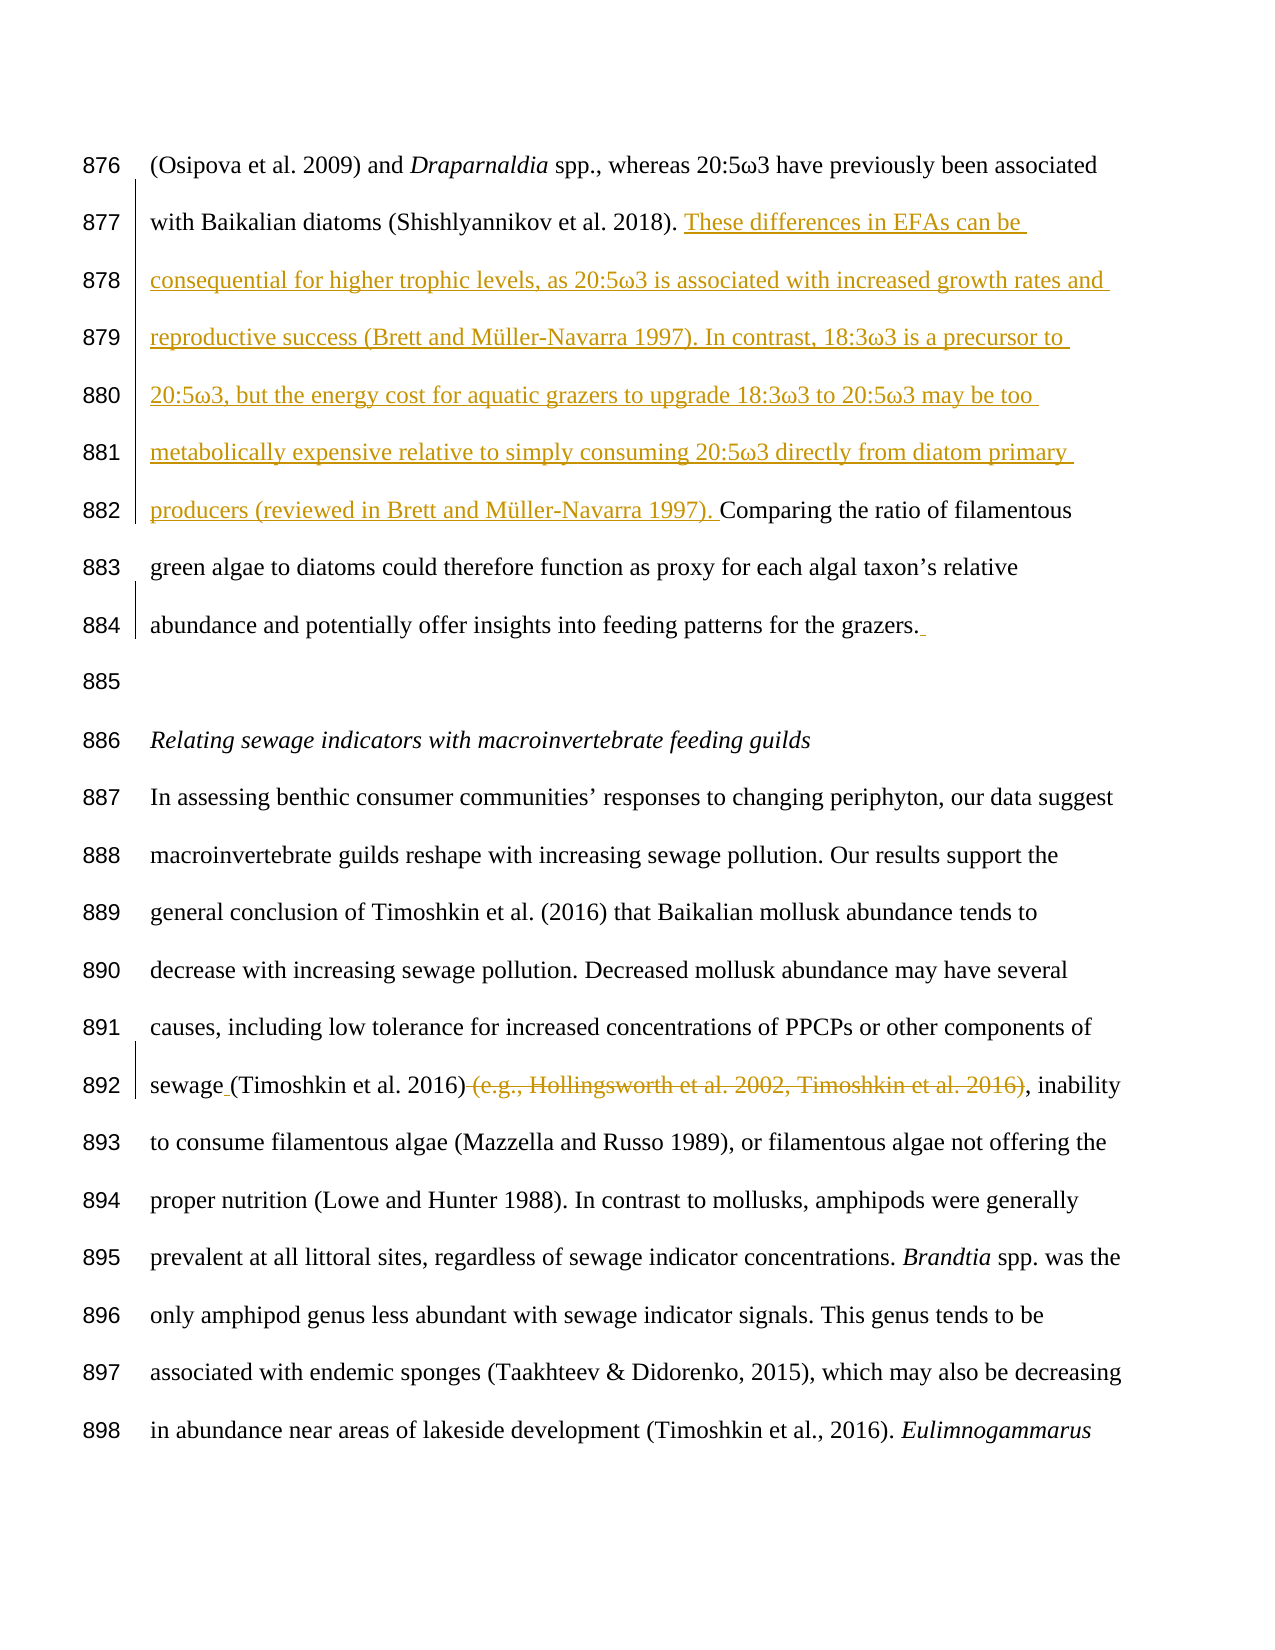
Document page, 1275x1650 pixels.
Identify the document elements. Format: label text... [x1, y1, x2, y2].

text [150, 150, 1125, 639]
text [150, 782, 1125, 1444]
text Relating sewage indicators with macroinvertebrate feeding guilds [150, 725, 1125, 754]
